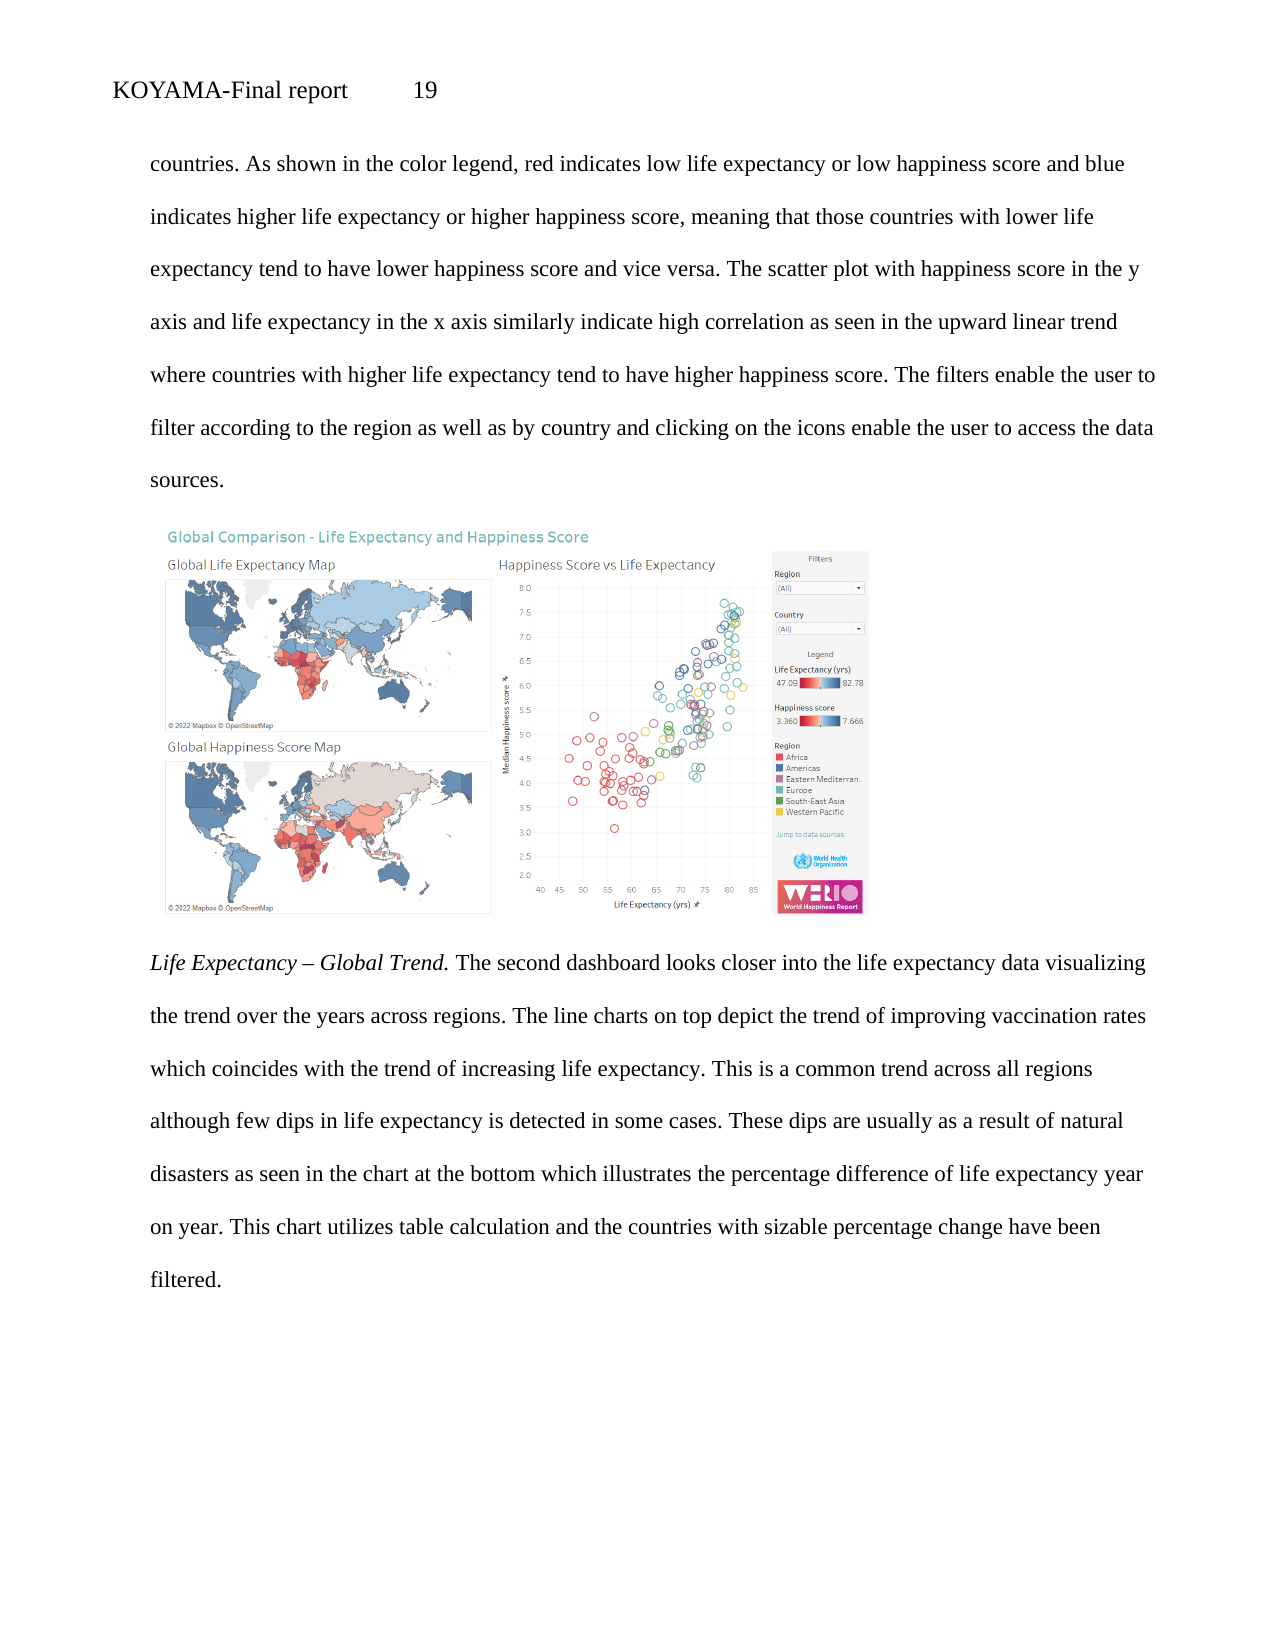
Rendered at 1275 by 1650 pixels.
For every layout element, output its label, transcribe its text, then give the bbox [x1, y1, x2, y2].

picture [150, 518, 876, 921]
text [150, 150, 1162, 493]
text Life Expectancy – Global Trend. The second dashboard looks closer into the life expectancy data visualizing the trend over the years across regions. The line charts on top depict the trend of improving vaccination rates which coincides with the trend of increasing life expectancy. This is a common trend across all regions although few dips in life expectancy is detected in some cases. These dips are usually as a result of natural disasters as seen in the chart at the bottom which illustrates the percentage difference of life expectancy year on year. This chart utilizes table calculation and the countries with sizable percentage change have been filtered. [150, 949, 1162, 1292]
